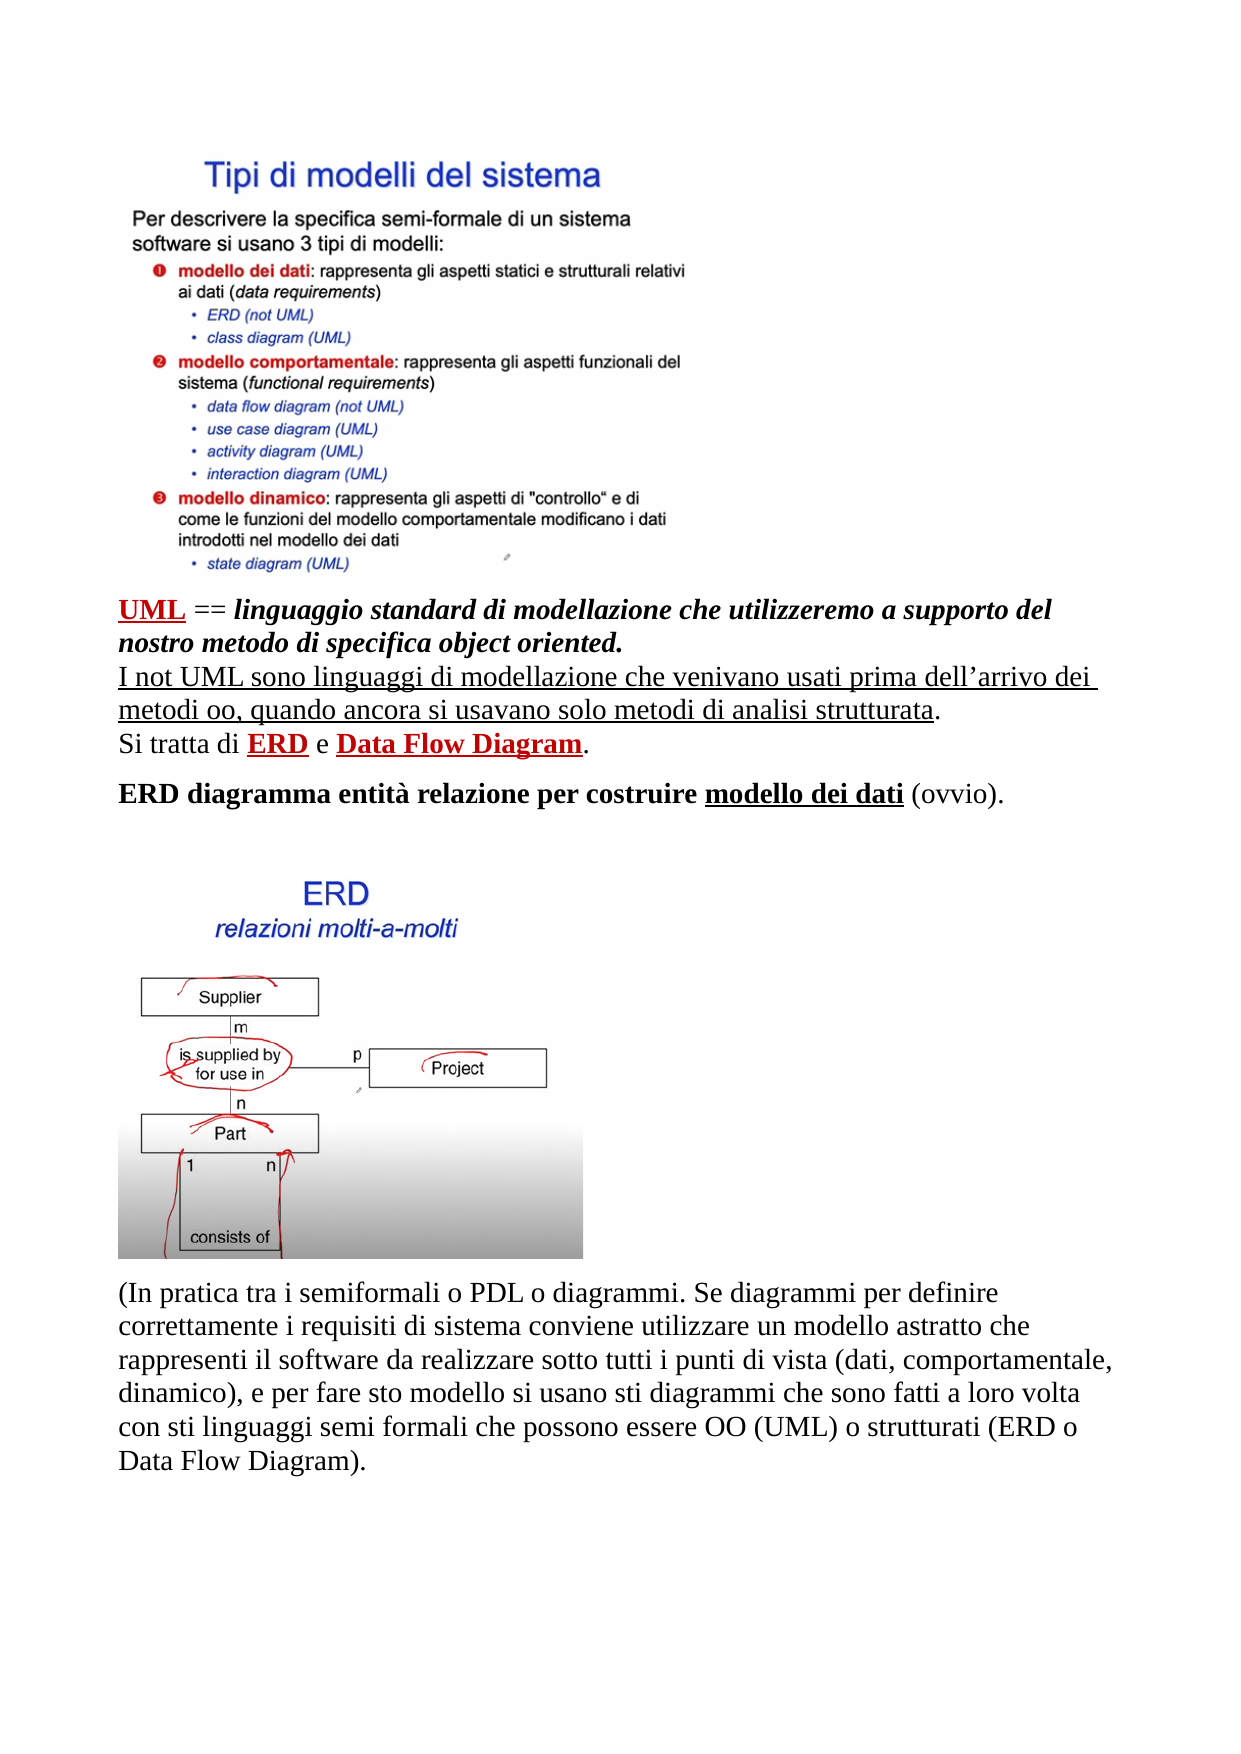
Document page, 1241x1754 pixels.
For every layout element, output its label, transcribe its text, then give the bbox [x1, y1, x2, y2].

picture [118, 876, 584, 1259]
picture [118, 147, 694, 576]
text ERD diagramma entità relazione per costruire modello dei dati (ovvio). [118, 776, 1122, 810]
text (In pratica tra i semiformali o PDL o diagrammi. Se diagrammi per definire correttamente i requisiti di sistema conviene utilizzare un modello astratto che rappresenti il software da realizzare sotto tutti i punti di vista (dati, comportamentale, dinamico), e per fare sto modello si usano sti diagrammi che sono fatti a loro volta con sti linguaggi semi formali che possono essere OO (UML) o strutturati (ERD o Data Flow Diagram). [118, 1275, 1122, 1476]
text UML == linguaggio standard di modellazione che utilizzeremo a supporto del nostro metodo di specifica object oriented. I not UML sono linguaggi di modellazione che venivano usati prima dell’arrivo dei metodi oo, quando ancora si usavano solo metodi di analisi strutturata. Si tratta di ERD e Data Flow Diagram. [118, 592, 1122, 759]
